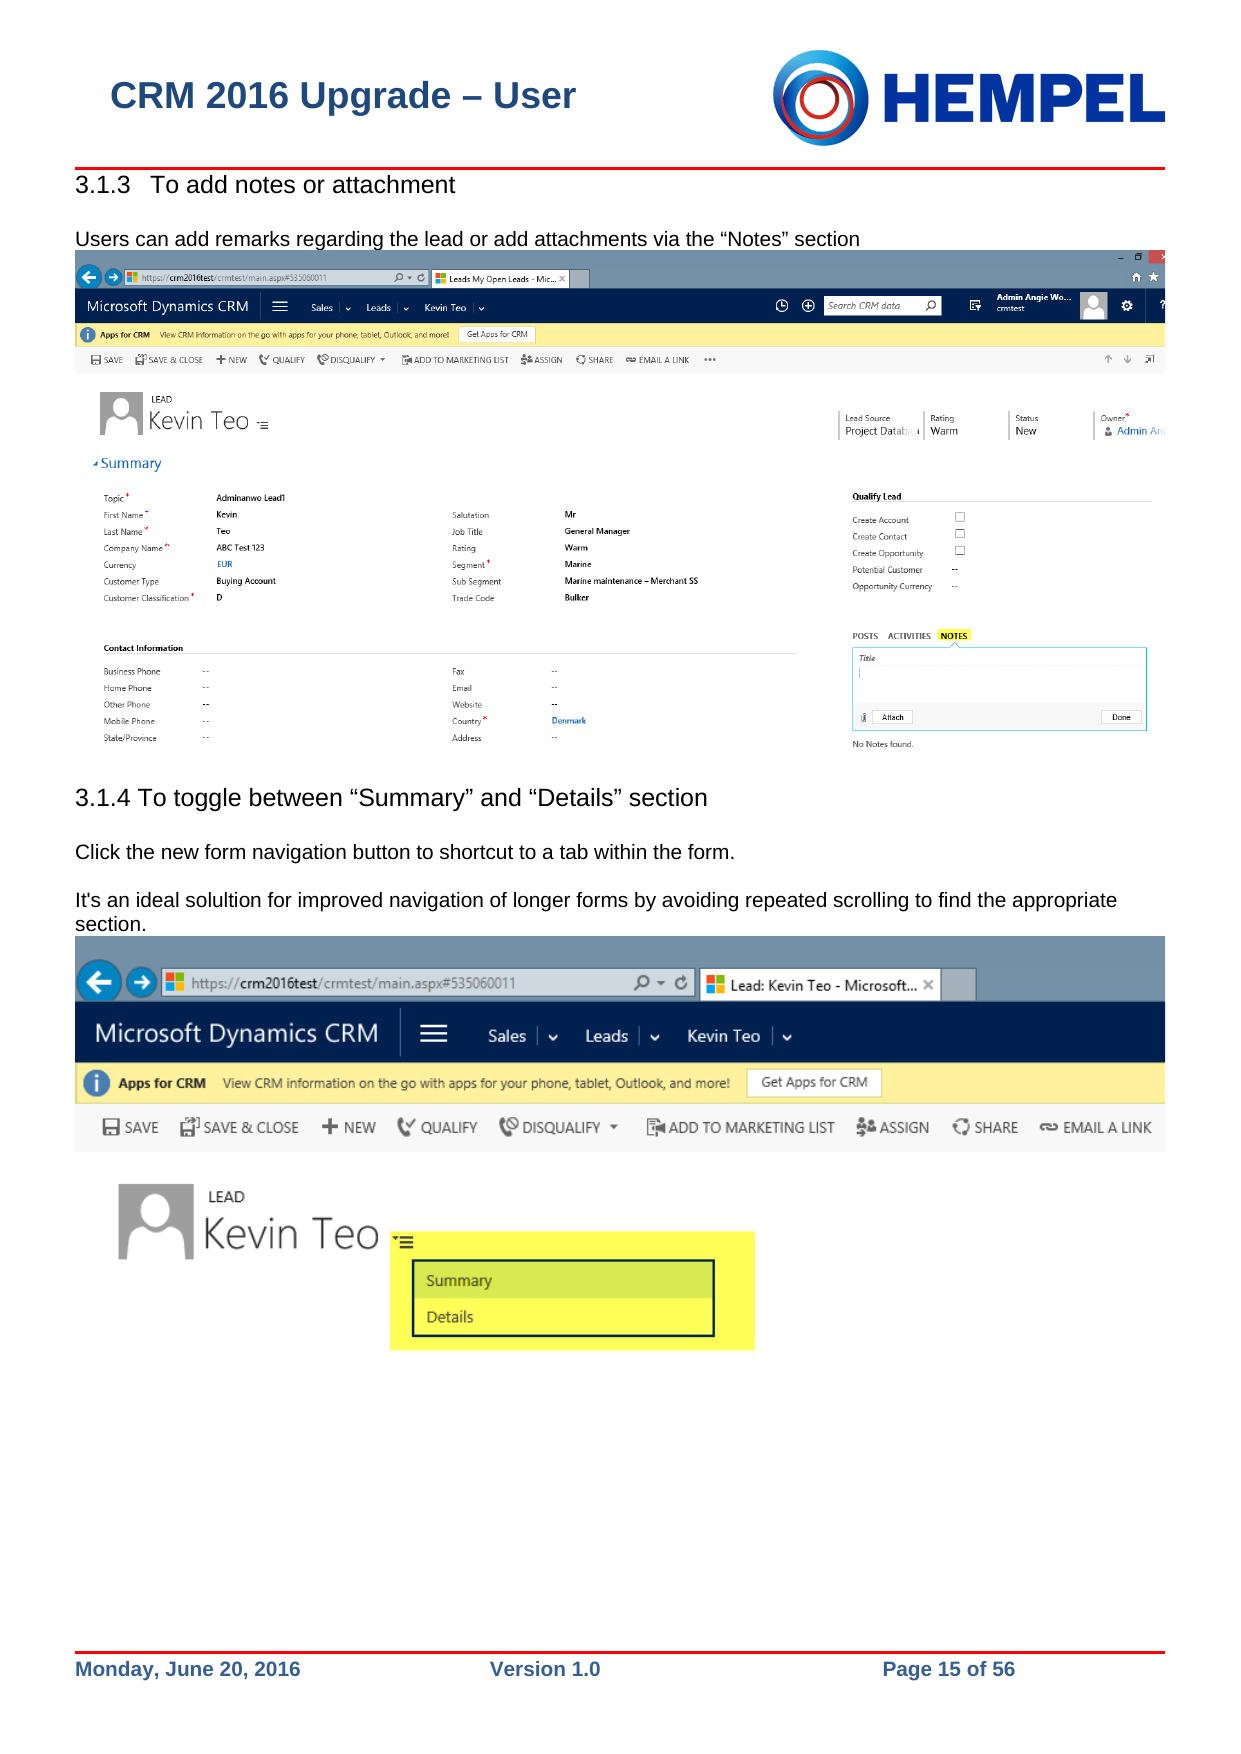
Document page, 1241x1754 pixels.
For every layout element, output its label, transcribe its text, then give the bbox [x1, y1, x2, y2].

picture [75, 250, 1166, 755]
text Click the new form navigation button to shortcut to a tab within the form. [75, 840, 1165, 864]
subtitle 3.1.4 To toggle between “Summary” and “Details” section [75, 783, 1165, 812]
picture [772, 50, 1166, 146]
text Users can add remarks regarding the lead or add attachments via the “Notes” section [75, 227, 1165, 250]
text It's an ideal solultion for improved navigation of longer forms by avoiding repeated scrolling to find the appropriate section. [75, 888, 1165, 936]
picture [75, 936, 1166, 1387]
subtitle 3.1.3 To add notes or attachment [75, 170, 1165, 198]
